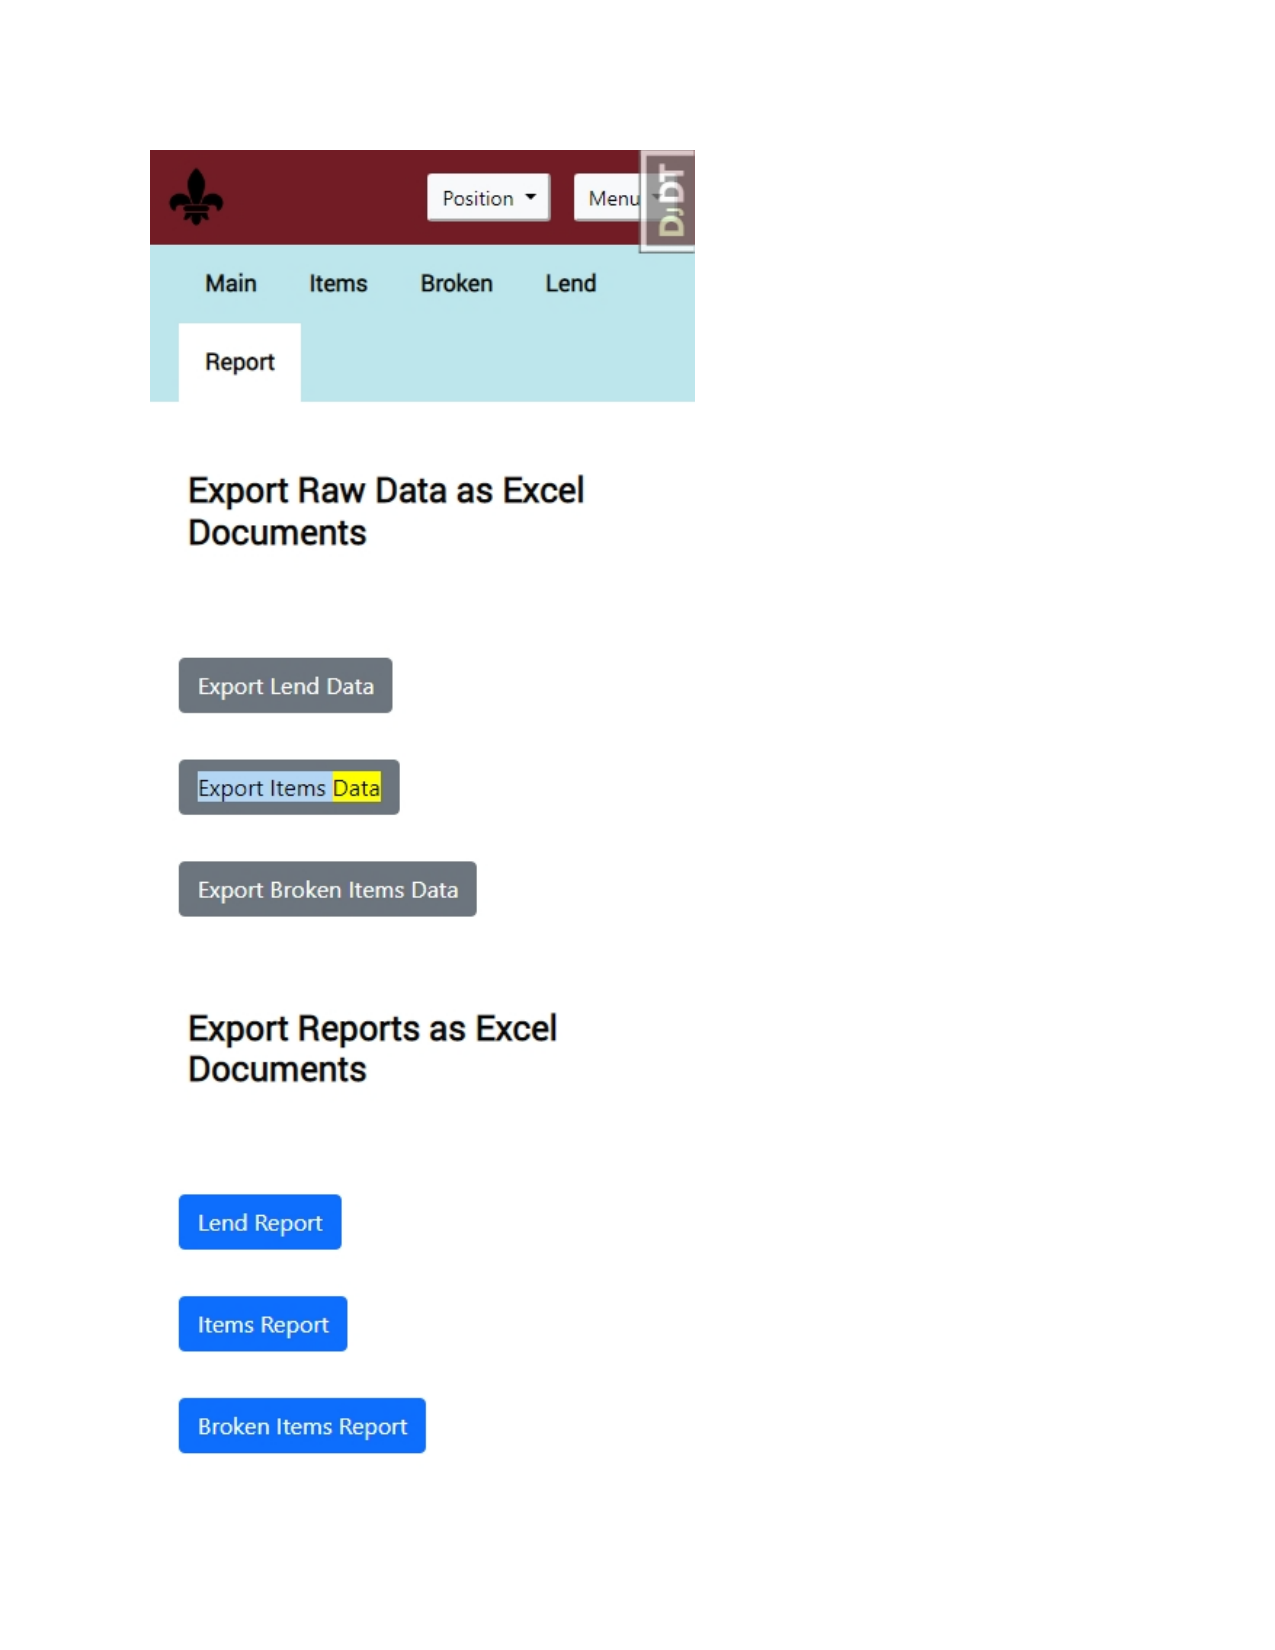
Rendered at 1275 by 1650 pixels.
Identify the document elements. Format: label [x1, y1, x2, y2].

picture [150, 150, 695, 1500]
